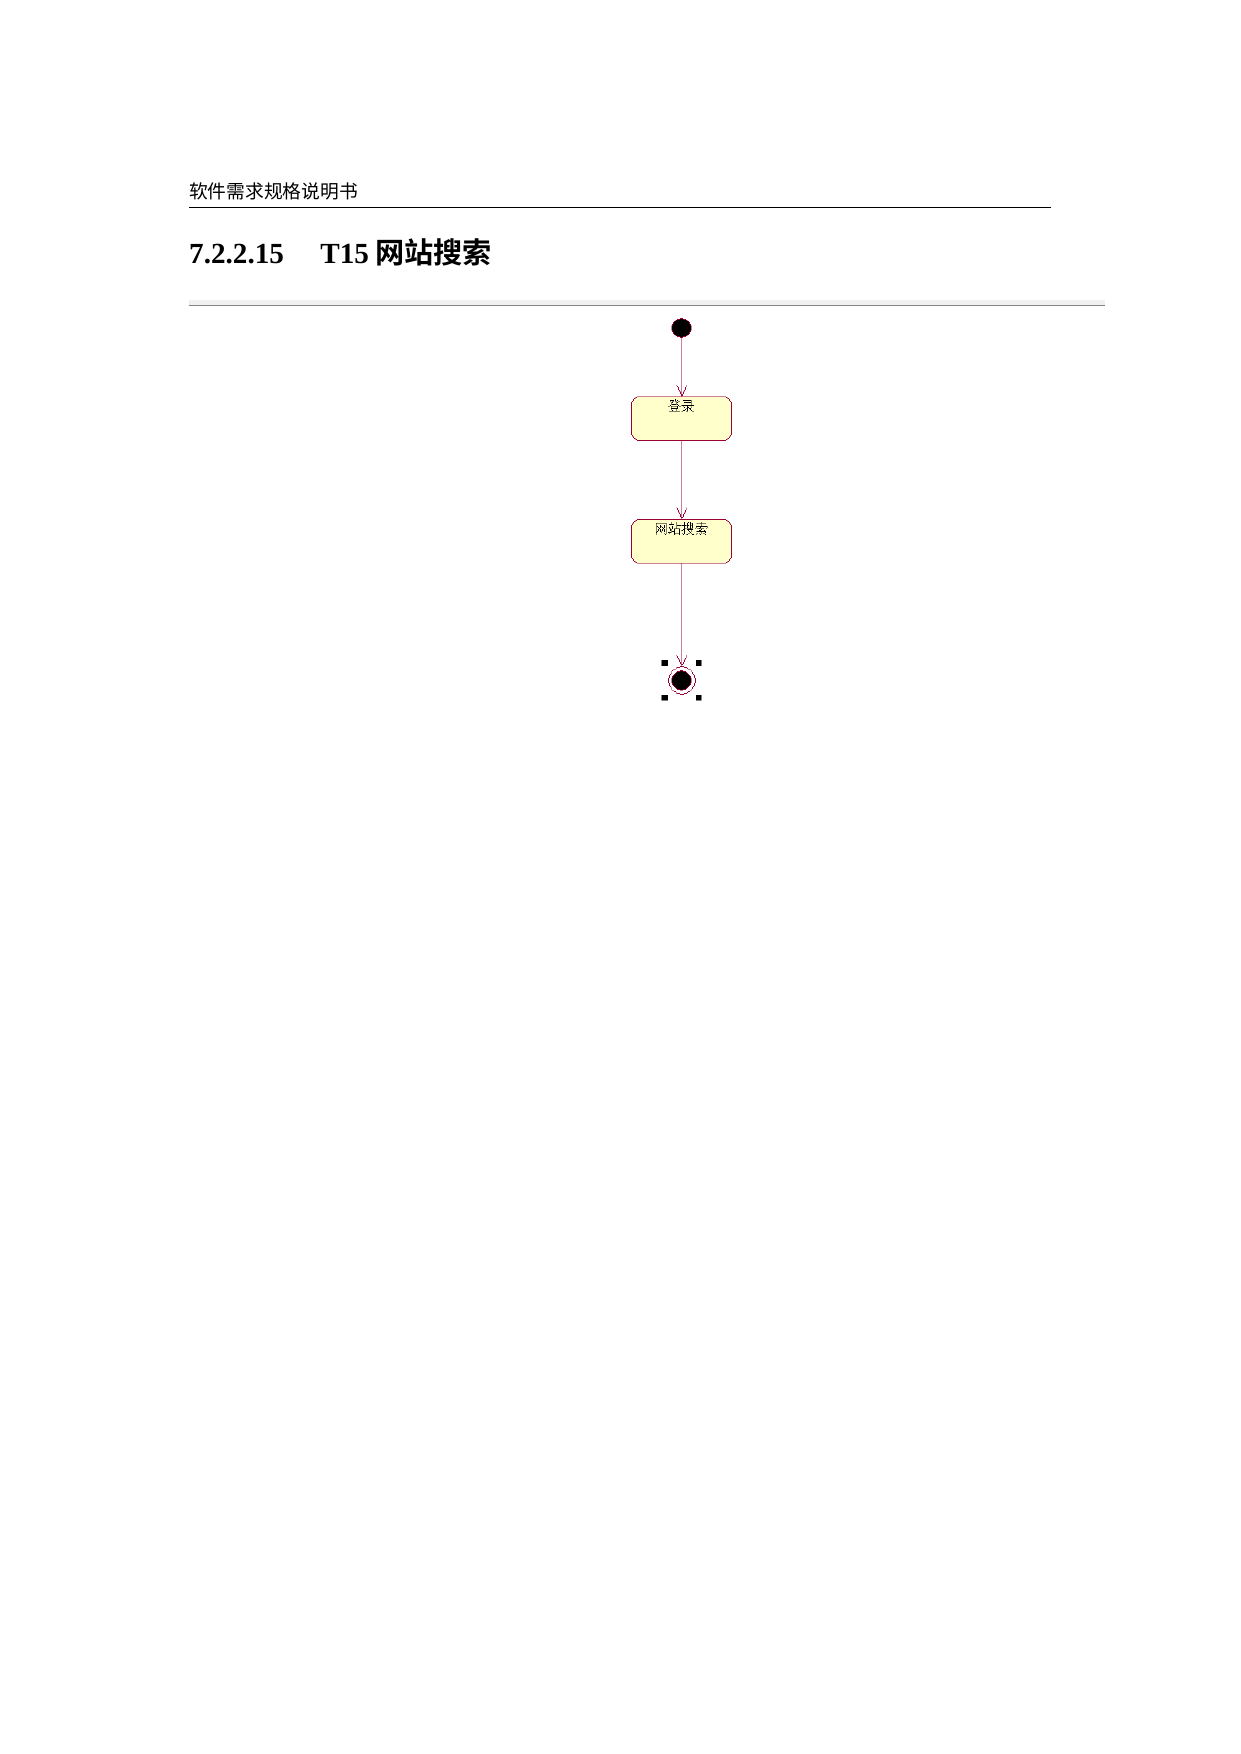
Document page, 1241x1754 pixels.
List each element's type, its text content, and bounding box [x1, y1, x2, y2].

subtitle T15网站搜索 [189, 229, 1051, 272]
picture [188, 300, 1105, 793]
